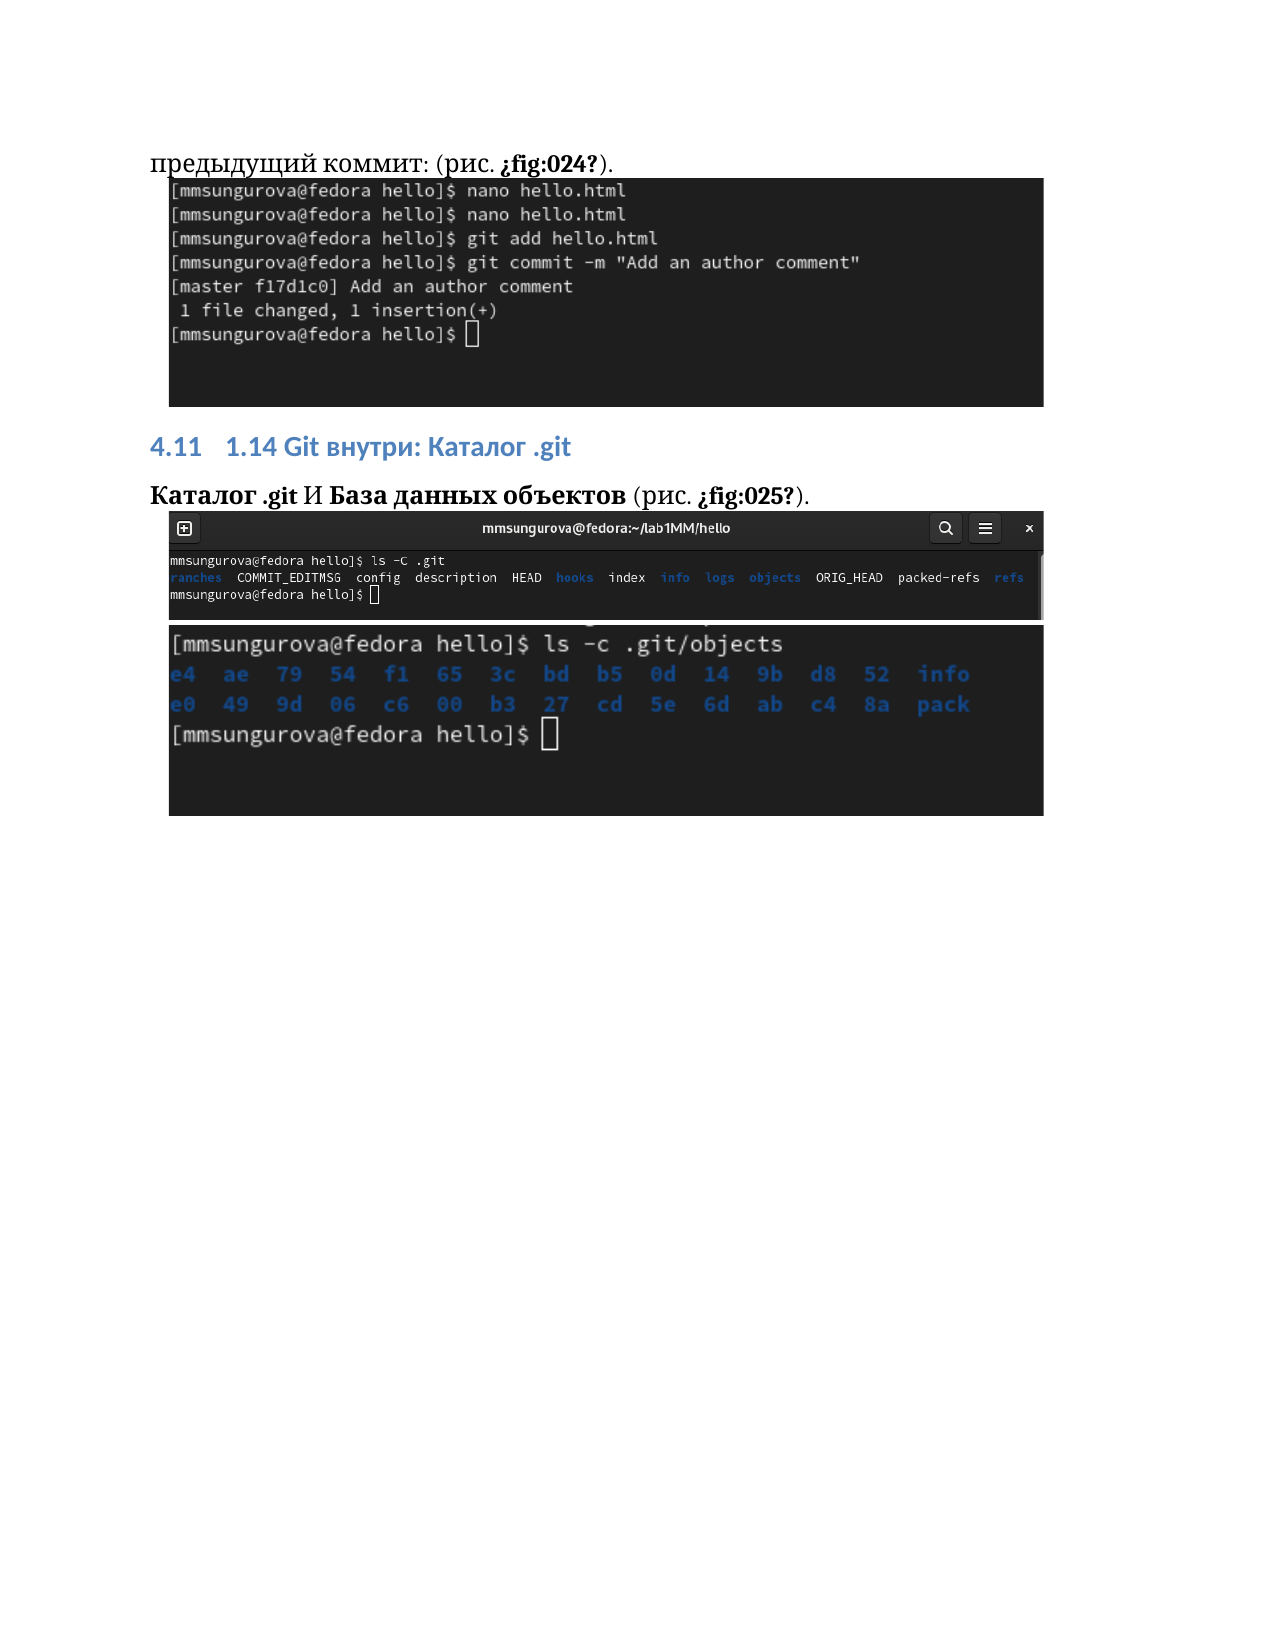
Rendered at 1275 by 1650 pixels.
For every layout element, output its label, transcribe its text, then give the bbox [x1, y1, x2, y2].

picture [168, 511, 1044, 620]
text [150, 150, 1125, 407]
subtitle 4.11 1.14 Git внутри: Каталог .git [150, 428, 1125, 463]
picture [168, 178, 1044, 407]
picture [168, 625, 1044, 816]
